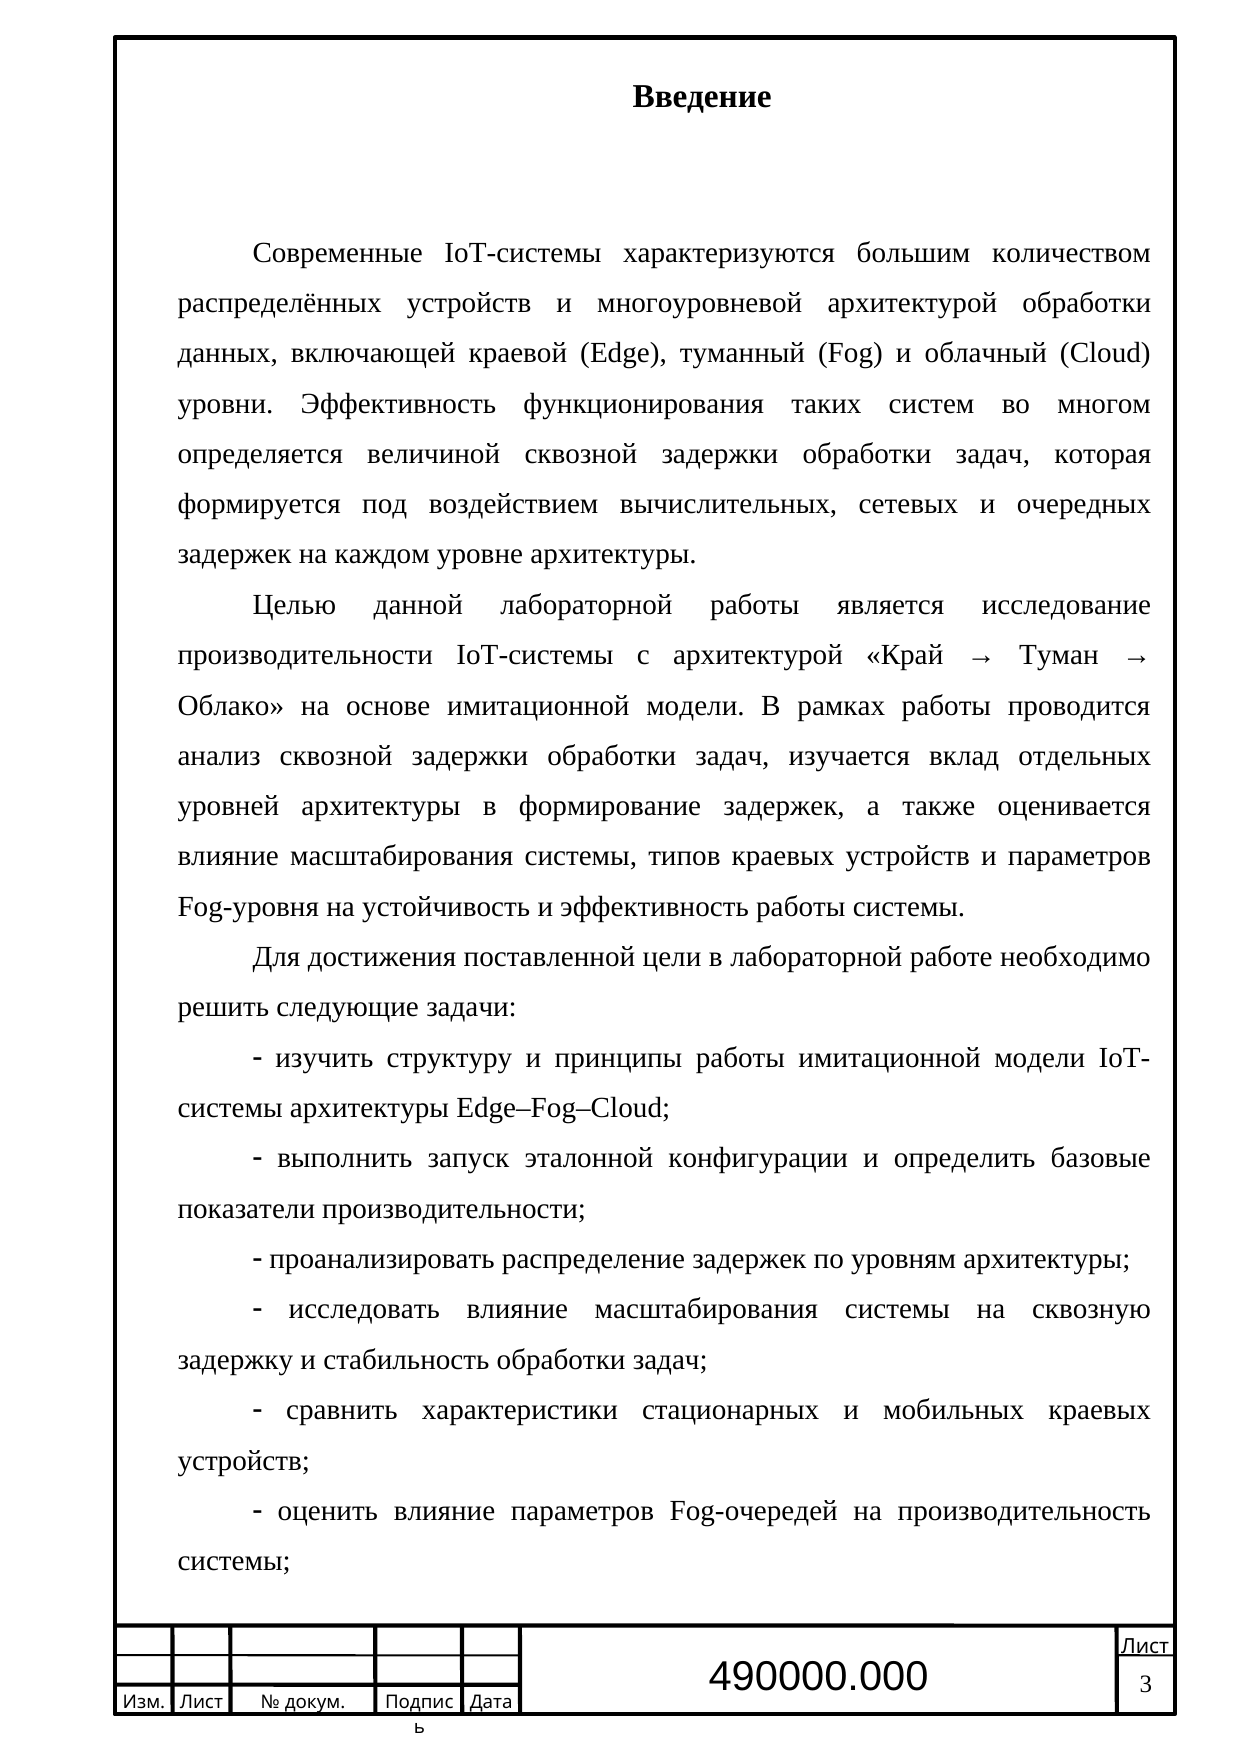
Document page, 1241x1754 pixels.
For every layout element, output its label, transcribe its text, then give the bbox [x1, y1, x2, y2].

text изучить структуру и принципы работы имитационной модели IoT-системы архитектуры Edge–Fog–Cloud; [177, 1040, 1152, 1124]
text исследовать влияние масштабирования системы на сквозную задержку и стабильность обработки задач; [177, 1292, 1152, 1376]
text Современные IoT-системы характеризуются большим количеством распределённых устройств и многоуровневой архитектурой обработки данных, включающей краевой (Edge), туманный (Fog) и облачный (Cloud) уровни. Эффективность функционирования таких систем во многом определяется величиной сквозной задержки обработки задач, которая формируется под воздействием вычислительных, сетевых и очередных задержек на каждом уровне архитектуры. [177, 235, 1152, 570]
text проанализировать распределение задержек по уровням архитектуры; [177, 1241, 1152, 1275]
text Целью данной лабораторной работы является исследование производительности IoT-системы с архитектурой «Край → Туман → Облако» на основе имитационной модели. В рамках работы проводится анализ сквозной задержки обработки задач, изучается вклад отдельных уровней архитектуры в формирование задержек, а также оценивается влияние масштабирования системы, типов краевых устройств и параметров Fog-уровня на устойчивость и эффективность работы системы. [177, 587, 1152, 922]
text выполнить запуск эталонной конфигурации и определить базовые показатели производительности; [177, 1141, 1152, 1224]
text оценить влияние параметров Fog-очередей на производительность системы; [177, 1493, 1152, 1577]
subtitle Введение [177, 77, 1152, 115]
text Для достижения поставленной цели в лабораторной работе необходимо решить следующие задачи: [177, 939, 1152, 1023]
text сравнить характеристики стационарных и мобильных краевых устройств; [177, 1392, 1152, 1476]
